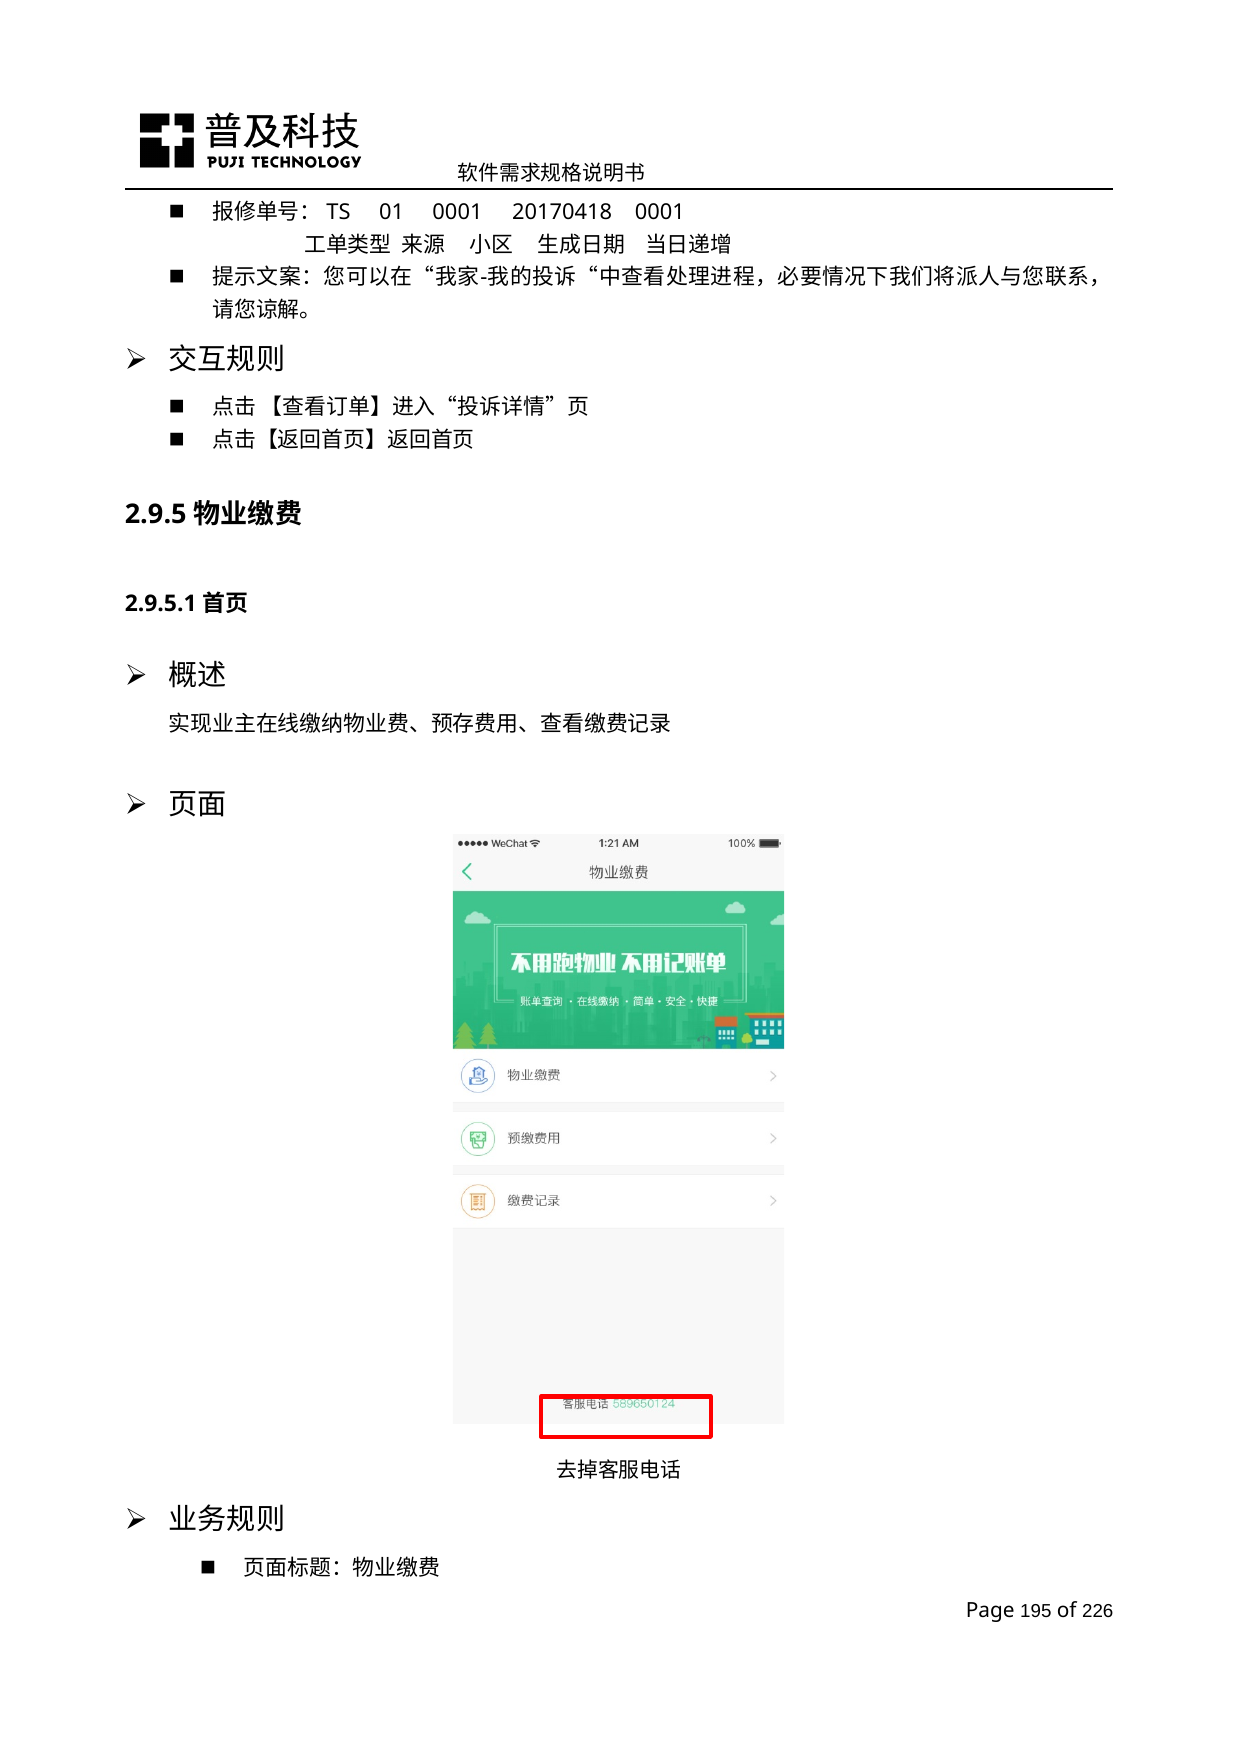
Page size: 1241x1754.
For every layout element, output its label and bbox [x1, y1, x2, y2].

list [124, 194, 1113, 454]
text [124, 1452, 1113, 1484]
picture [543, 1399, 709, 1424]
picture [124, 103, 365, 180]
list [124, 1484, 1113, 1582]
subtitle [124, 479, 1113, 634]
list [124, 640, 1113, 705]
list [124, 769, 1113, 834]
picture [452, 834, 785, 1424]
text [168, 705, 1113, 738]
